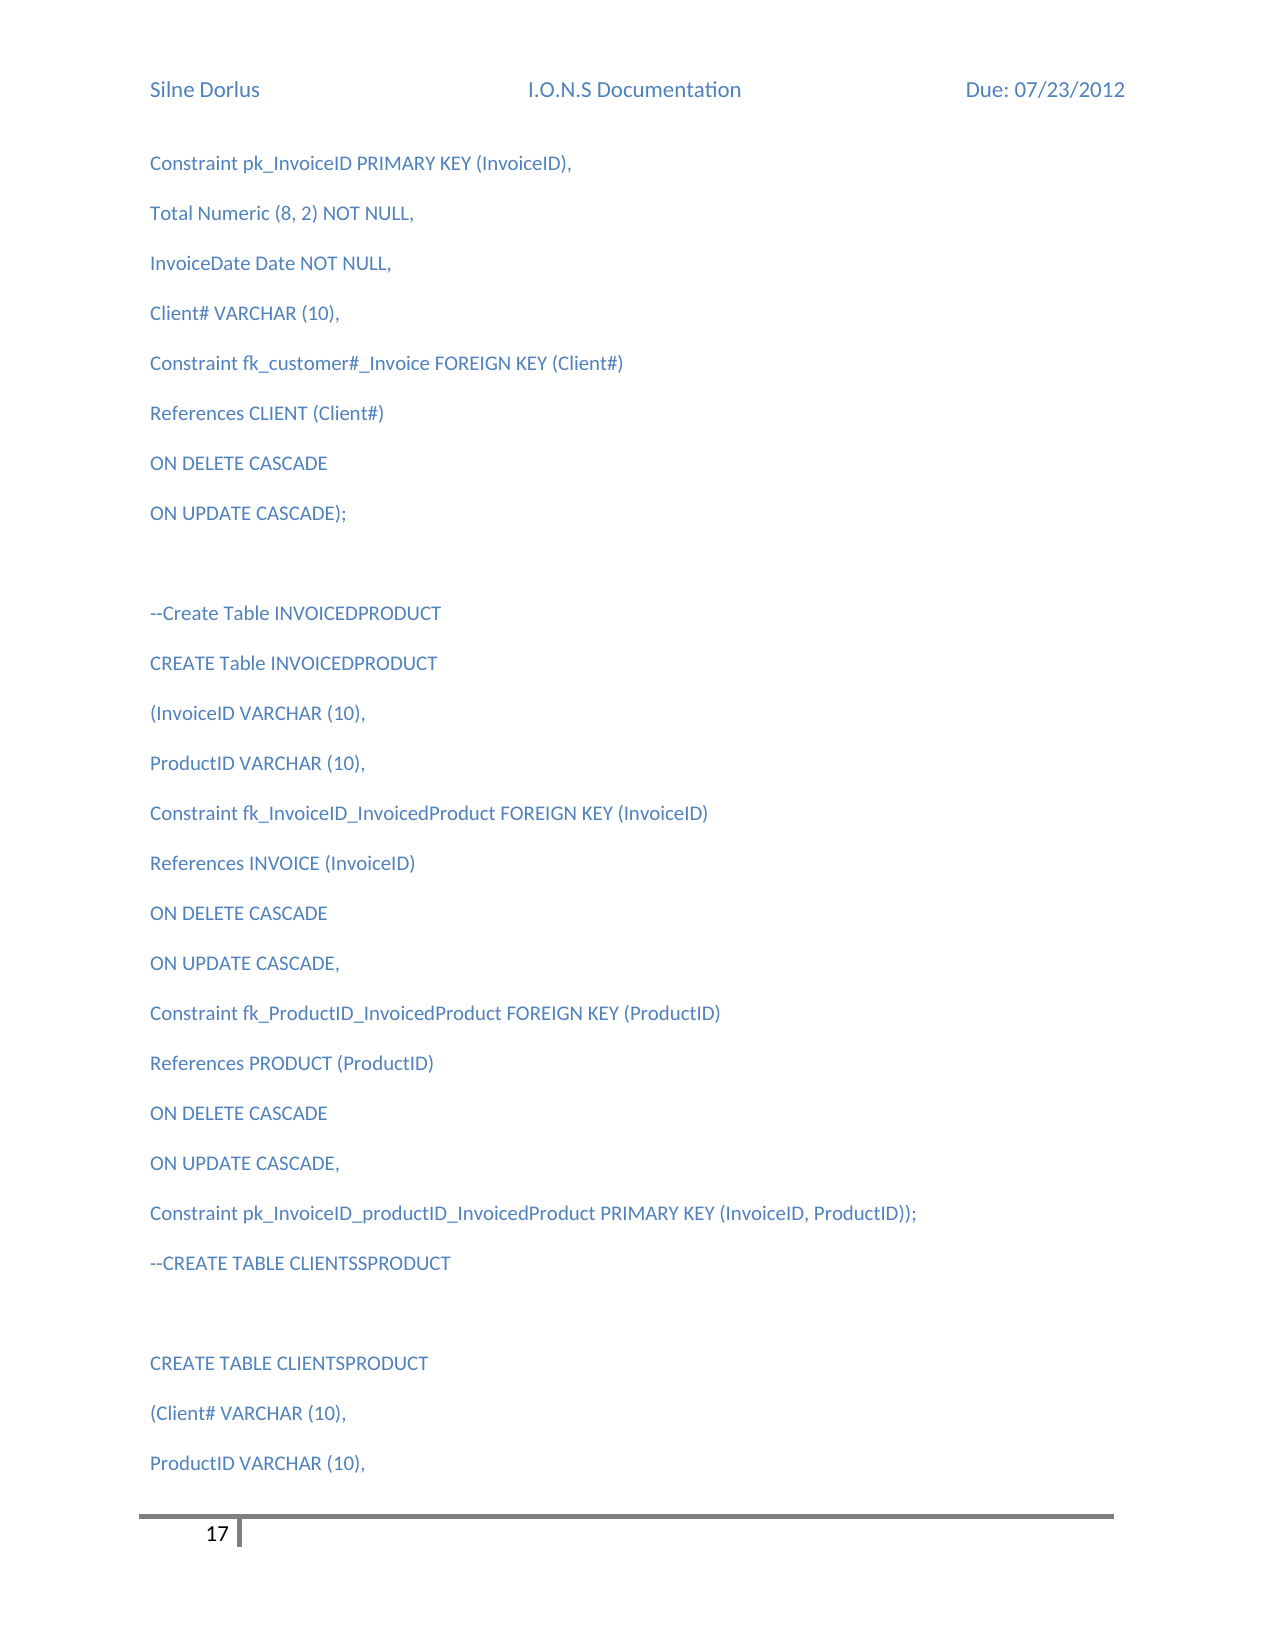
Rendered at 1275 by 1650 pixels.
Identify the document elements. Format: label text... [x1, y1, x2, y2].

text References CLIENT (Client#) [150, 400, 1125, 425]
text References PRODUCT (ProductID) [150, 1050, 1125, 1075]
text References INVOICE (InvoiceID) [150, 850, 1125, 875]
text ON DELETE CASCADE [150, 450, 1125, 475]
text Client# VARCHAR (10), [150, 300, 1125, 325]
text CREATE TABLE CLIENTSPRODUCT [150, 1350, 1125, 1375]
text Constraint fk_ProductID_InvoicedProduct FOREIGN KEY (ProductID) [150, 1000, 1125, 1025]
text Constraint fk_customer#_Invoice FOREIGN KEY (Client#) [150, 350, 1125, 375]
text --CREATE TABLE CLIENTSSPRODUCT [150, 1250, 1125, 1275]
text ON UPDATE CASCADE, [150, 1150, 1125, 1175]
text ON DELETE CASCADE [150, 900, 1125, 925]
text InvoiceDate Date NOT NULL, [150, 250, 1125, 275]
text ProductID VARCHAR (10), [150, 750, 1125, 775]
text Constraint pk_InvoiceID_productID_InvoicedProduct PRIMARY KEY (InvoiceID, ProductID)); [150, 1200, 1125, 1225]
text Total Numeric (8, 2) NOT NULL, [150, 200, 1125, 225]
text (Client# VARCHAR (10), [150, 1400, 1125, 1425]
text --Create Table INVOICEDPRODUCT [150, 600, 1125, 625]
text (InvoiceID VARCHAR (10), [150, 700, 1125, 725]
text ON UPDATE CASCADE, [150, 950, 1125, 975]
text ON UPDATE CASCADE); [150, 500, 1125, 525]
text ProductID VARCHAR (10), [150, 1450, 1125, 1475]
text Constraint pk_InvoiceID PRIMARY KEY (InvoiceID), [150, 150, 1125, 175]
text Constraint fk_InvoiceID_InvoicedProduct FOREIGN KEY (InvoiceID) [150, 800, 1125, 825]
text CREATE Table INVOICEDPRODUCT [150, 650, 1125, 675]
text ON DELETE CASCADE [150, 1100, 1125, 1125]
